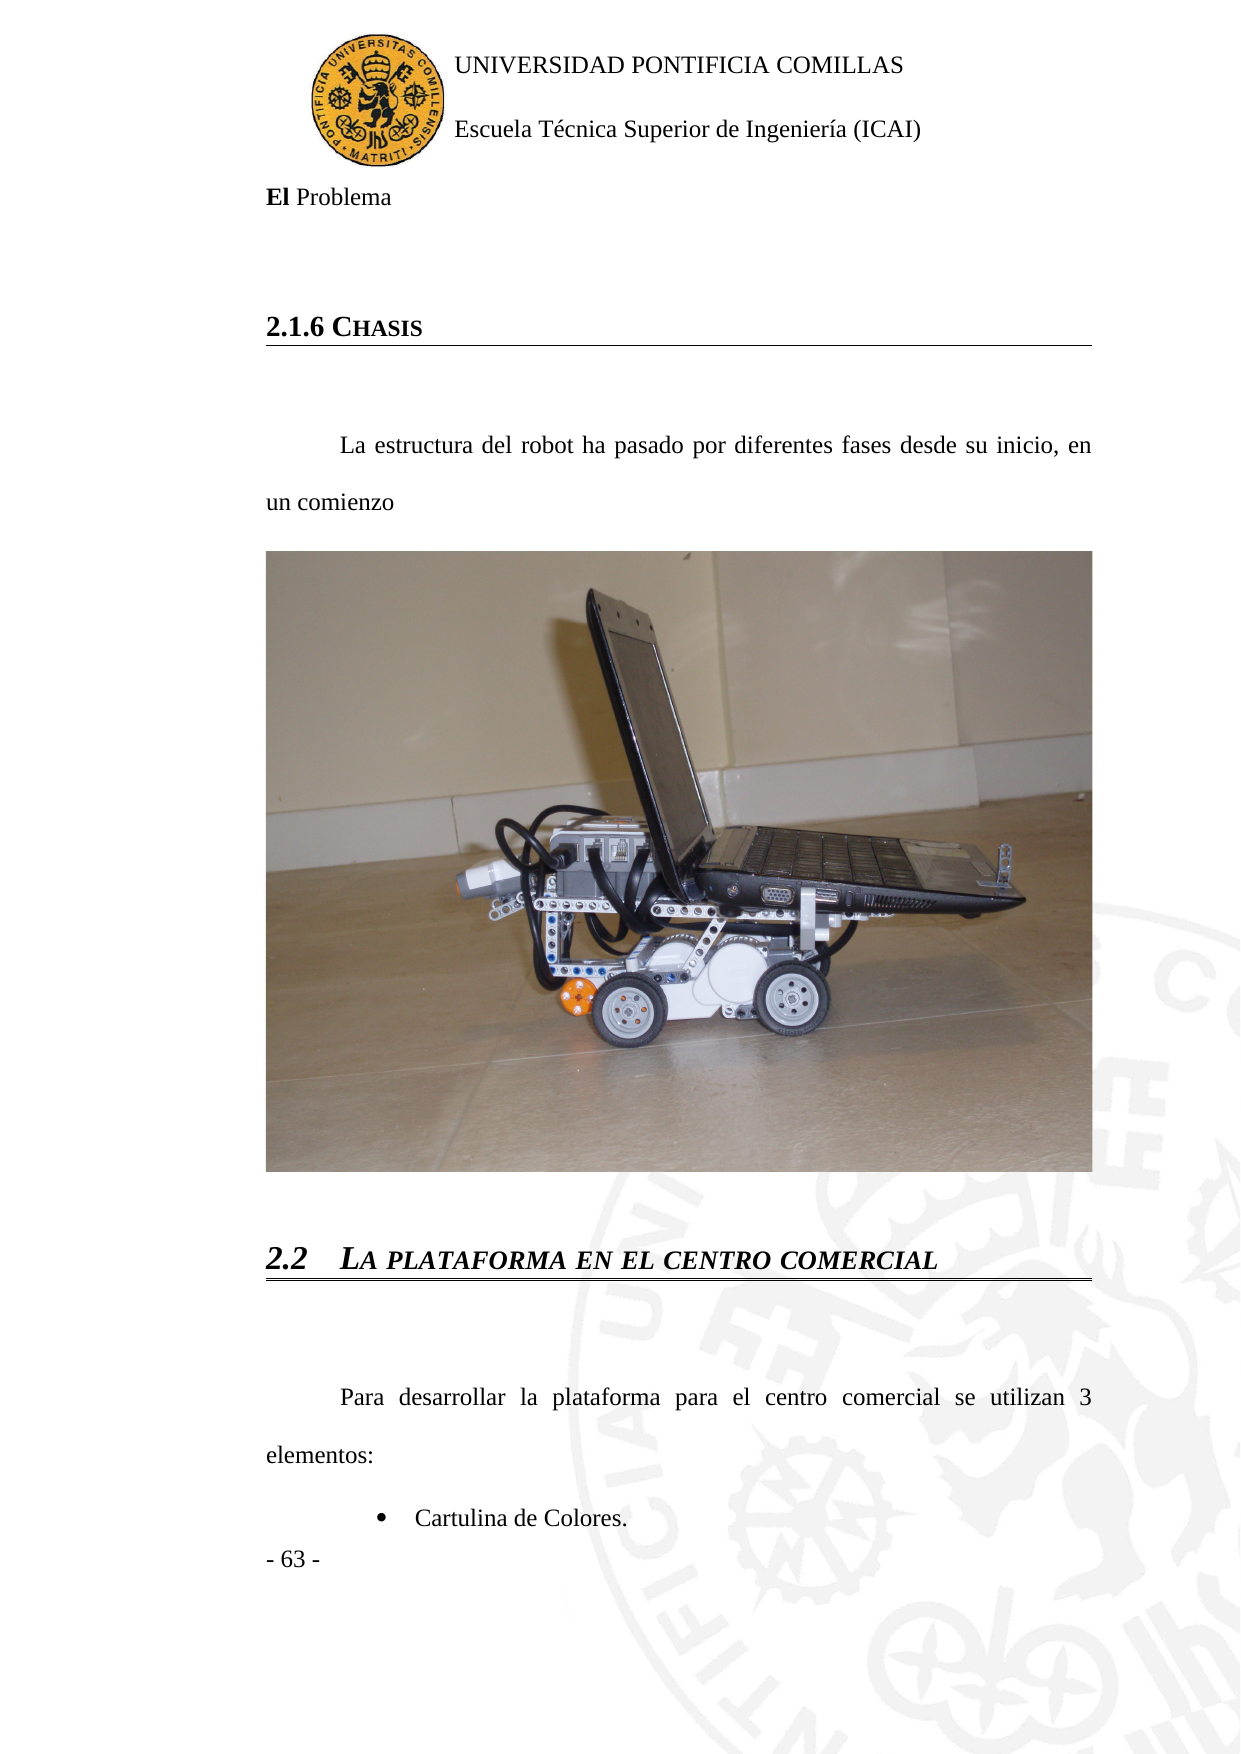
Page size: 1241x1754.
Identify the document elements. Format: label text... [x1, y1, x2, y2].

subtitle La plataforma en el centro comercial [266, 1238, 1092, 1278]
subtitle Chasis [266, 309, 1092, 345]
list Cartulina de Colores. [377, 1503, 1092, 1532]
text La estructura del robot ha pasado por diferentes fases desde su inicio, en un comienzo [266, 430, 1092, 516]
text Para desarrollar la plataforma para el centro comercial se utilizan 3 elementos: [266, 1382, 1092, 1468]
picture [265, 551, 1241, 1754]
